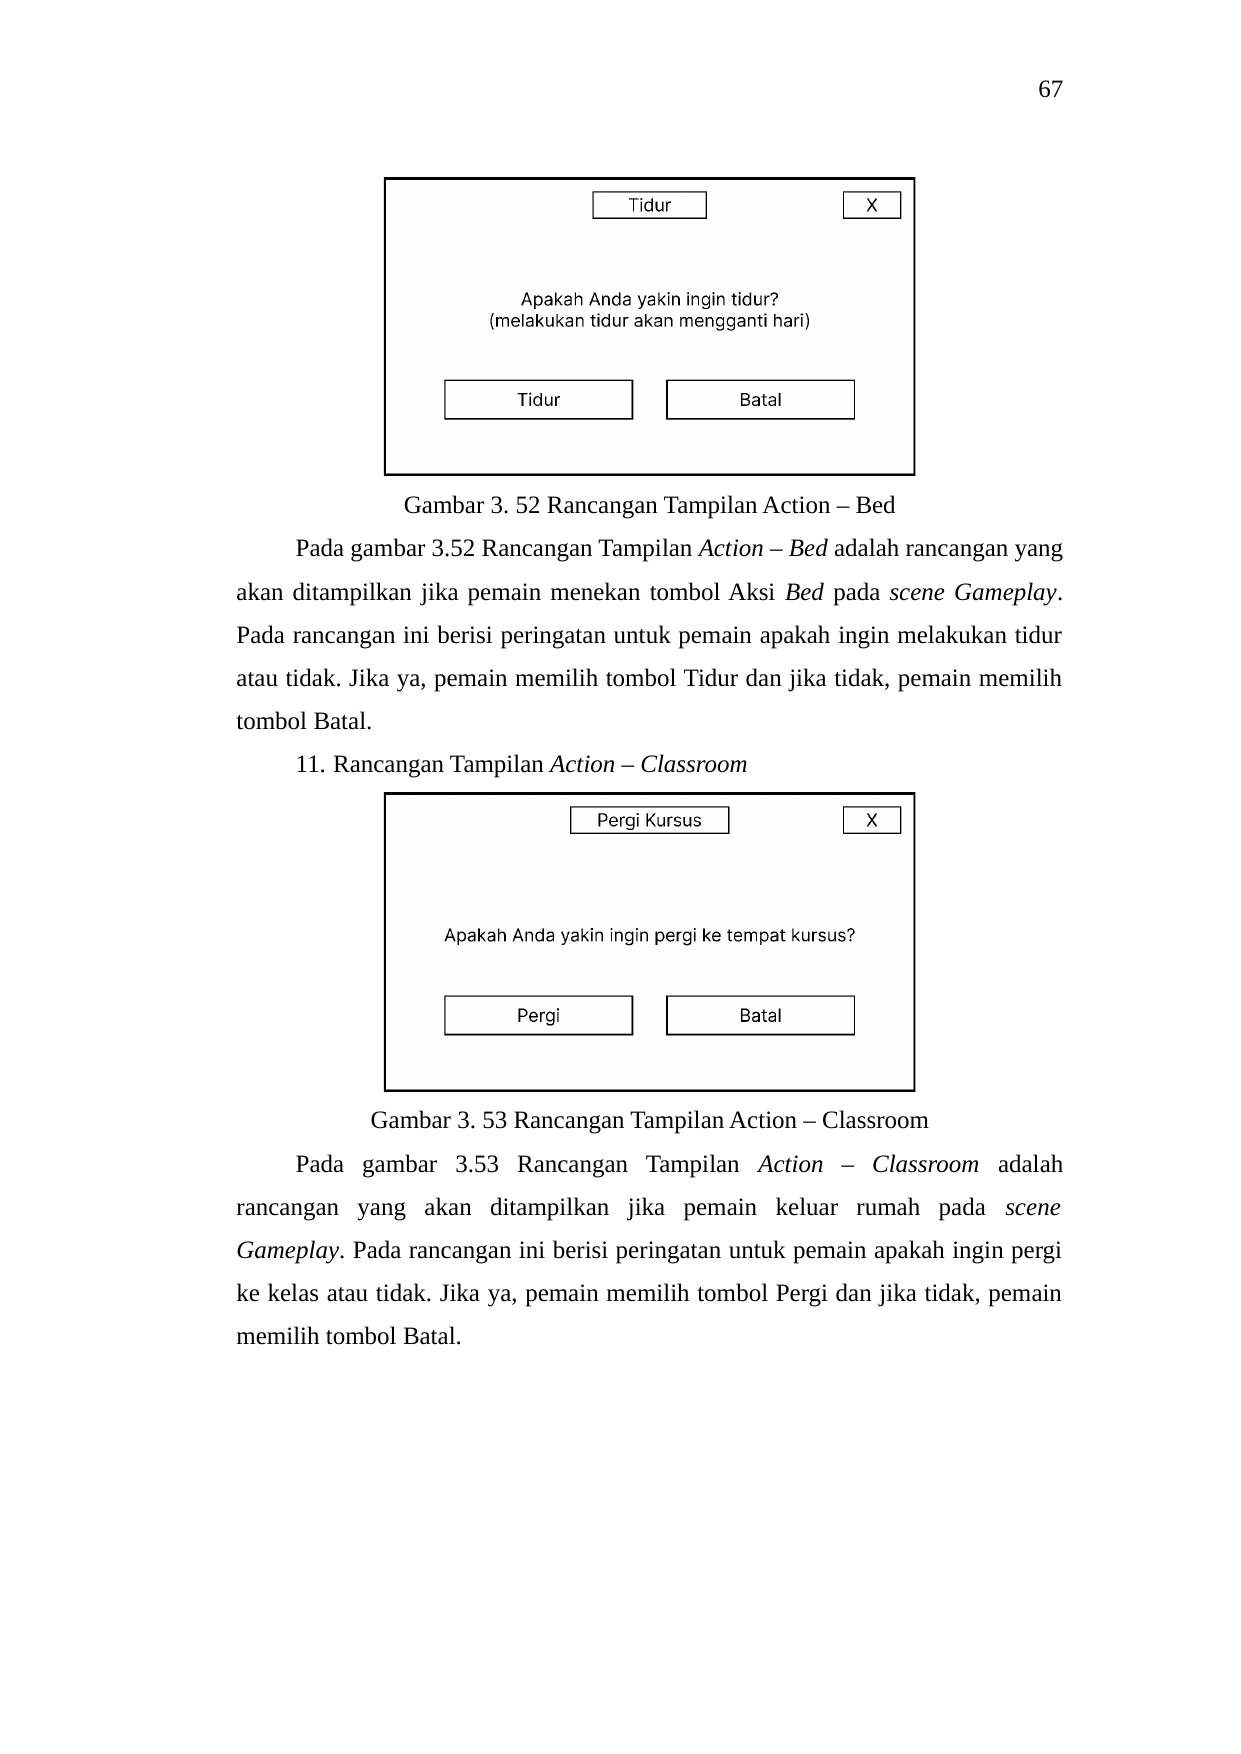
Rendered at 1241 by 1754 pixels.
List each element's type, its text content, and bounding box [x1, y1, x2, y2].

picture [383, 177, 916, 476]
text Pada gambar 3.53 Rancangan Tampilan Action – Classroom adalah rancangan yang akan ditampilkan jika pemain keluar rumah pada scene Gameplay. Pada rancangan ini berisi peringatan untuk pemain apakah ingin pergi ke kelas atau tidak. Jika ya, pemain memilih tombol Pergi dan jika tidak, pemain memilih tombol Batal. [236, 1149, 1063, 1350]
text Gambar 3. 53 Rancangan Tampilan Action – Classroom [236, 1106, 1063, 1134]
list Rancangan Tampilan Action – Classroom [295, 749, 1063, 778]
text Pada gambar 3.52 Rancangan Tampilan Action – Bed adalah rancangan yang akan ditampilkan jika pemain menekan tombol Aksi Bed pada scene Gameplay. Pada rancangan ini berisi peringatan untuk pemain apakah ingin melakukan tidur atau tidak. Jika ya, pemain memilih tombol Tidur dan jika tidak, pemain memilih tombol Batal. [236, 533, 1063, 735]
picture [383, 792, 916, 1092]
text Gambar 3. 52 Rancangan Tampilan Action – Bed [236, 490, 1063, 519]
